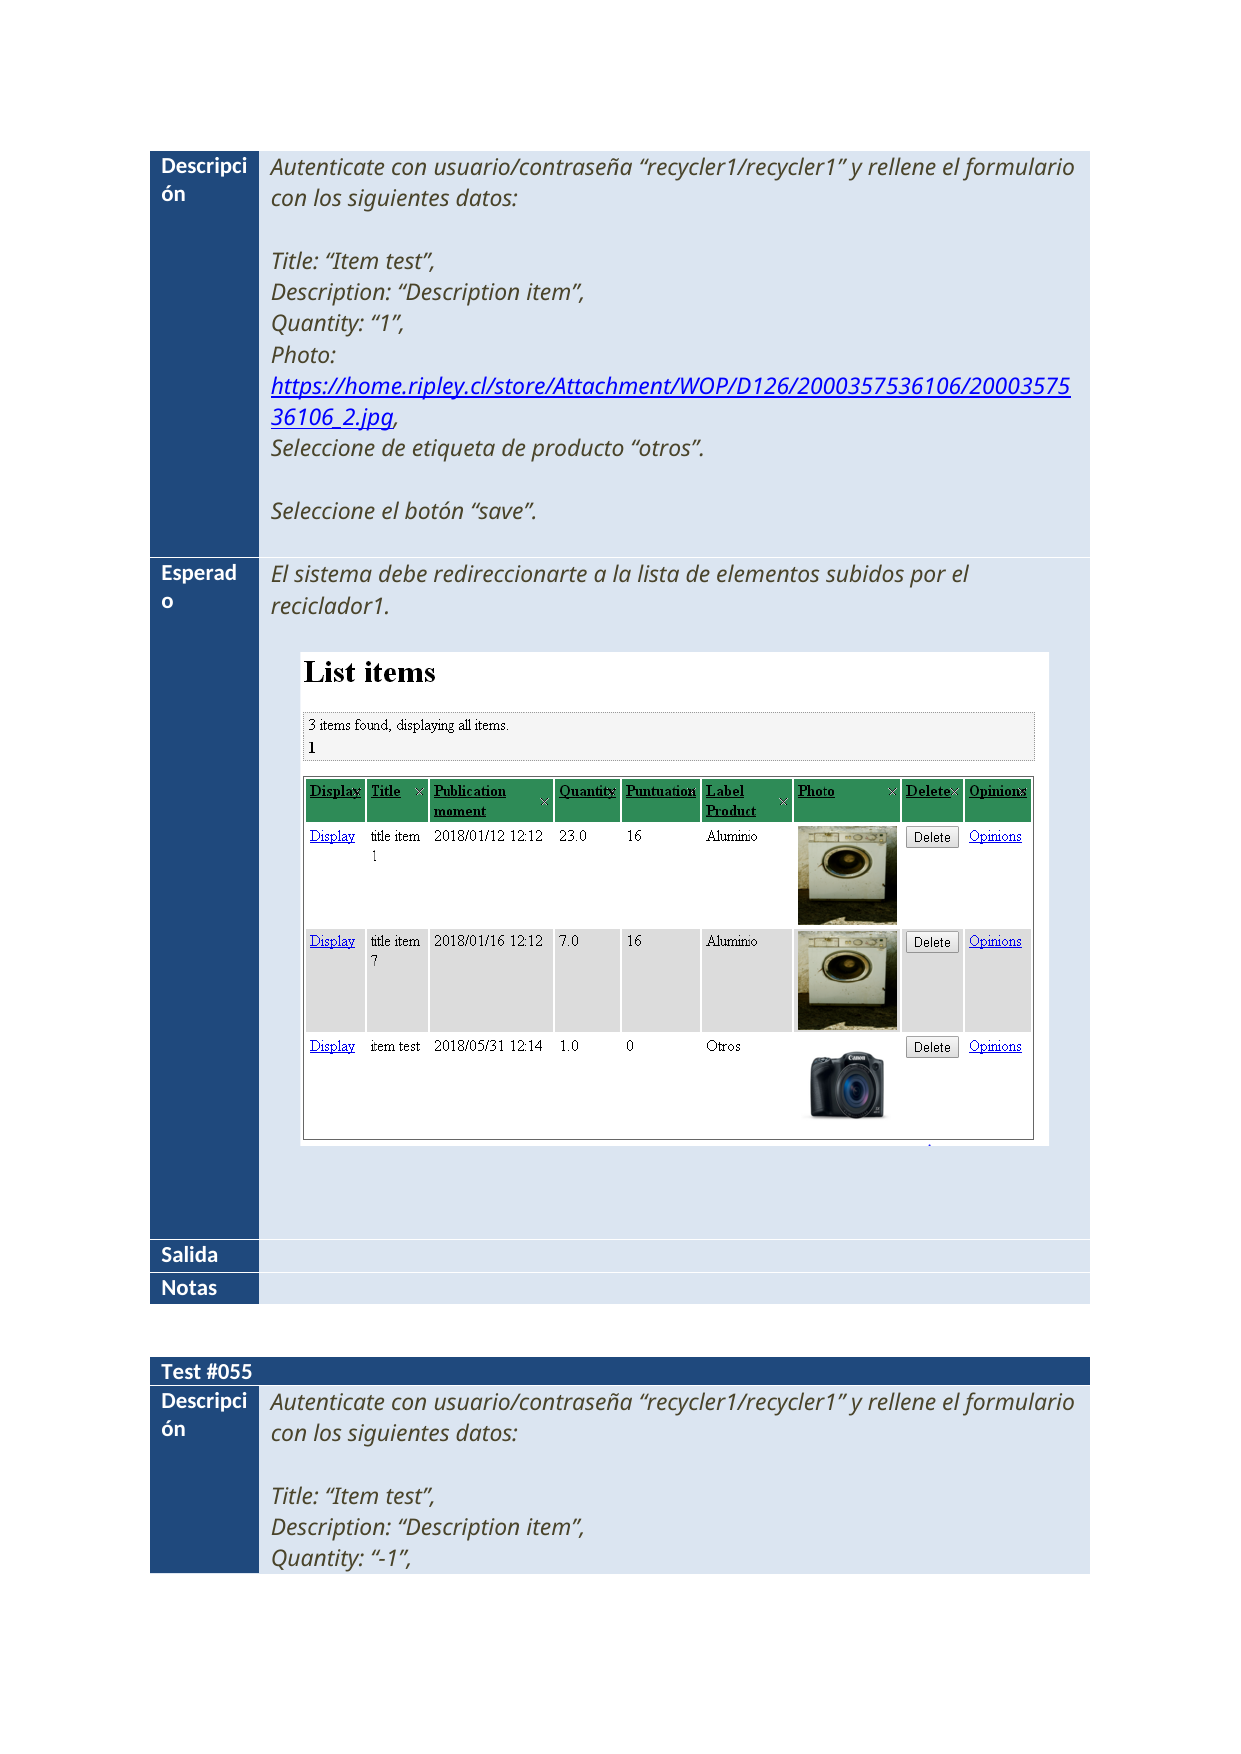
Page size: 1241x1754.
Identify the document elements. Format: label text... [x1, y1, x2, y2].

table_cell Notas [150, 1273, 259, 1304]
table_cell [259, 1240, 1090, 1272]
table_cell Autenticate con usuario/contraseña “recycler1/recycler1” y rellene el formulario con los siguientes datos: Title: “Item test”, Description: “Description item”, Quantity: “1”, Photo: https://home.ripley.cl/store/Attachment/WOP/D126/2000357536106/2000357536106_2.jpg, Seleccione de etiqueta de producto “otros”. Seleccione el botón “save”. [259, 151, 1090, 557]
table_cell Descripción [150, 151, 259, 557]
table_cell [259, 1386, 1090, 1573]
table_cell El sistema debe redireccionarte a la lista de elementos subidos por el reciclador1. [259, 558, 1090, 1239]
table_cell Esperado [150, 558, 259, 1239]
table_cell Descripción [150, 1386, 259, 1573]
table_cell Salida [150, 1240, 259, 1272]
table_header Test #055 [150, 1357, 1090, 1385]
table_cell [259, 1273, 1090, 1304]
picture [300, 652, 1050, 1146]
